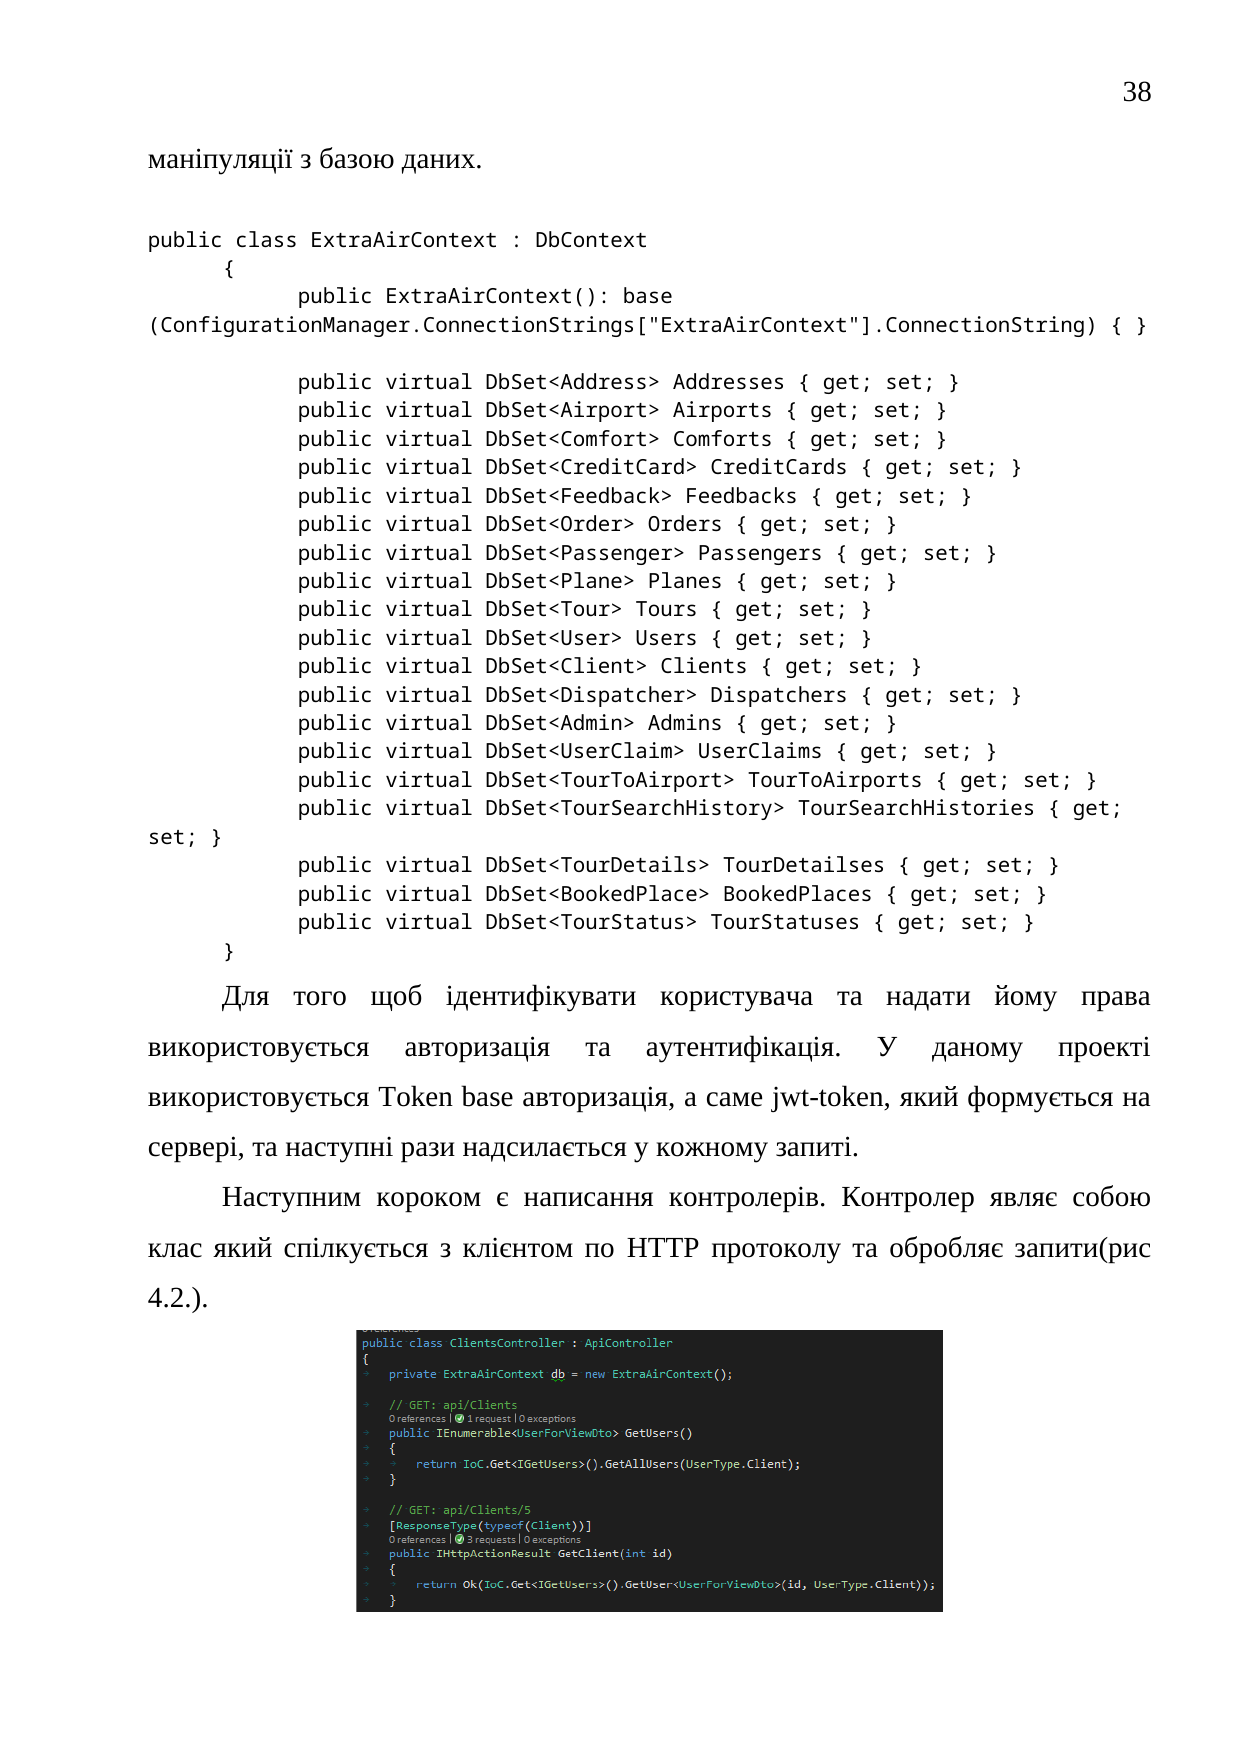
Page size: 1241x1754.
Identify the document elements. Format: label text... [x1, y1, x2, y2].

text public virtual DbSet<TourToAirport> TourToAirports { get; set; } [148, 765, 1152, 793]
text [148, 141, 1152, 174]
text { [148, 253, 1152, 282]
text Наступним короком є написання контролерів. Контролер являє собою клас який спілкується з клієнтом по HTTP протоколу та обробляє запити(рис 4.2.). [148, 1179, 1152, 1314]
text public virtual DbSet<Address> Addresses { get; set; } [148, 367, 1152, 395]
text public ExtraAirContext(): base (ConfigurationManager.ConnectionStrings["ExtraAirContext"].ConnectionString) { } [148, 282, 1152, 338]
text public virtual DbSet<User> Users { get; set; } [148, 623, 1152, 651]
text } [148, 936, 1152, 964]
text public virtual DbSet<Airport> Airports { get; set; } [148, 395, 1152, 424]
text public virtual DbSet<Passenger> Passengers { get; set; } [148, 538, 1152, 566]
text public virtual DbSet<Dispatcher> Dispatchers { get; set; } [148, 680, 1152, 708]
text public virtual DbSet<UserClaim> UserClaims { get; set; } [148, 737, 1152, 765]
text public virtual DbSet<TourSearchHistory> TourSearchHistories { get; set; } [148, 793, 1152, 850]
text public virtual DbSet<TourDetails> TourDetailses { get; set; } [148, 850, 1152, 879]
text public virtual DbSet<Tour> Tours { get; set; } [148, 594, 1152, 623]
text public virtual DbSet<BookedPlace> BookedPlaces { get; set; } [148, 879, 1152, 907]
text public class ExtraAirContext : DbContext [148, 191, 1152, 253]
text public virtual DbSet<Plane> Planes { get; set; } [148, 566, 1152, 594]
text Для того щоб ідентифікувати користувача та надати йому права використовується авторизація та аутентифікація. У даному проекті використовується Token base авторизація, а саме jwt-token, який формується на сервері, та наступні рази надсилається у кожному запиті. [148, 978, 1152, 1163]
text public virtual DbSet<TourStatus> TourStatuses { get; set; } [148, 907, 1152, 936]
text public virtual DbSet<Client> Clients { get; set; } [148, 651, 1152, 680]
text public virtual DbSet<CreditCard> CreditCards { get; set; } [148, 452, 1152, 481]
picture [356, 1330, 943, 1612]
text public virtual DbSet<Admin> Admins { get; set; } [148, 708, 1152, 737]
text public virtual DbSet<Feedback> Feedbacks { get; set; } [148, 481, 1152, 509]
text public virtual DbSet<Comfort> Comforts { get; set; } [148, 424, 1152, 452]
text public virtual DbSet<Order> Orders { get; set; } [148, 509, 1152, 538]
